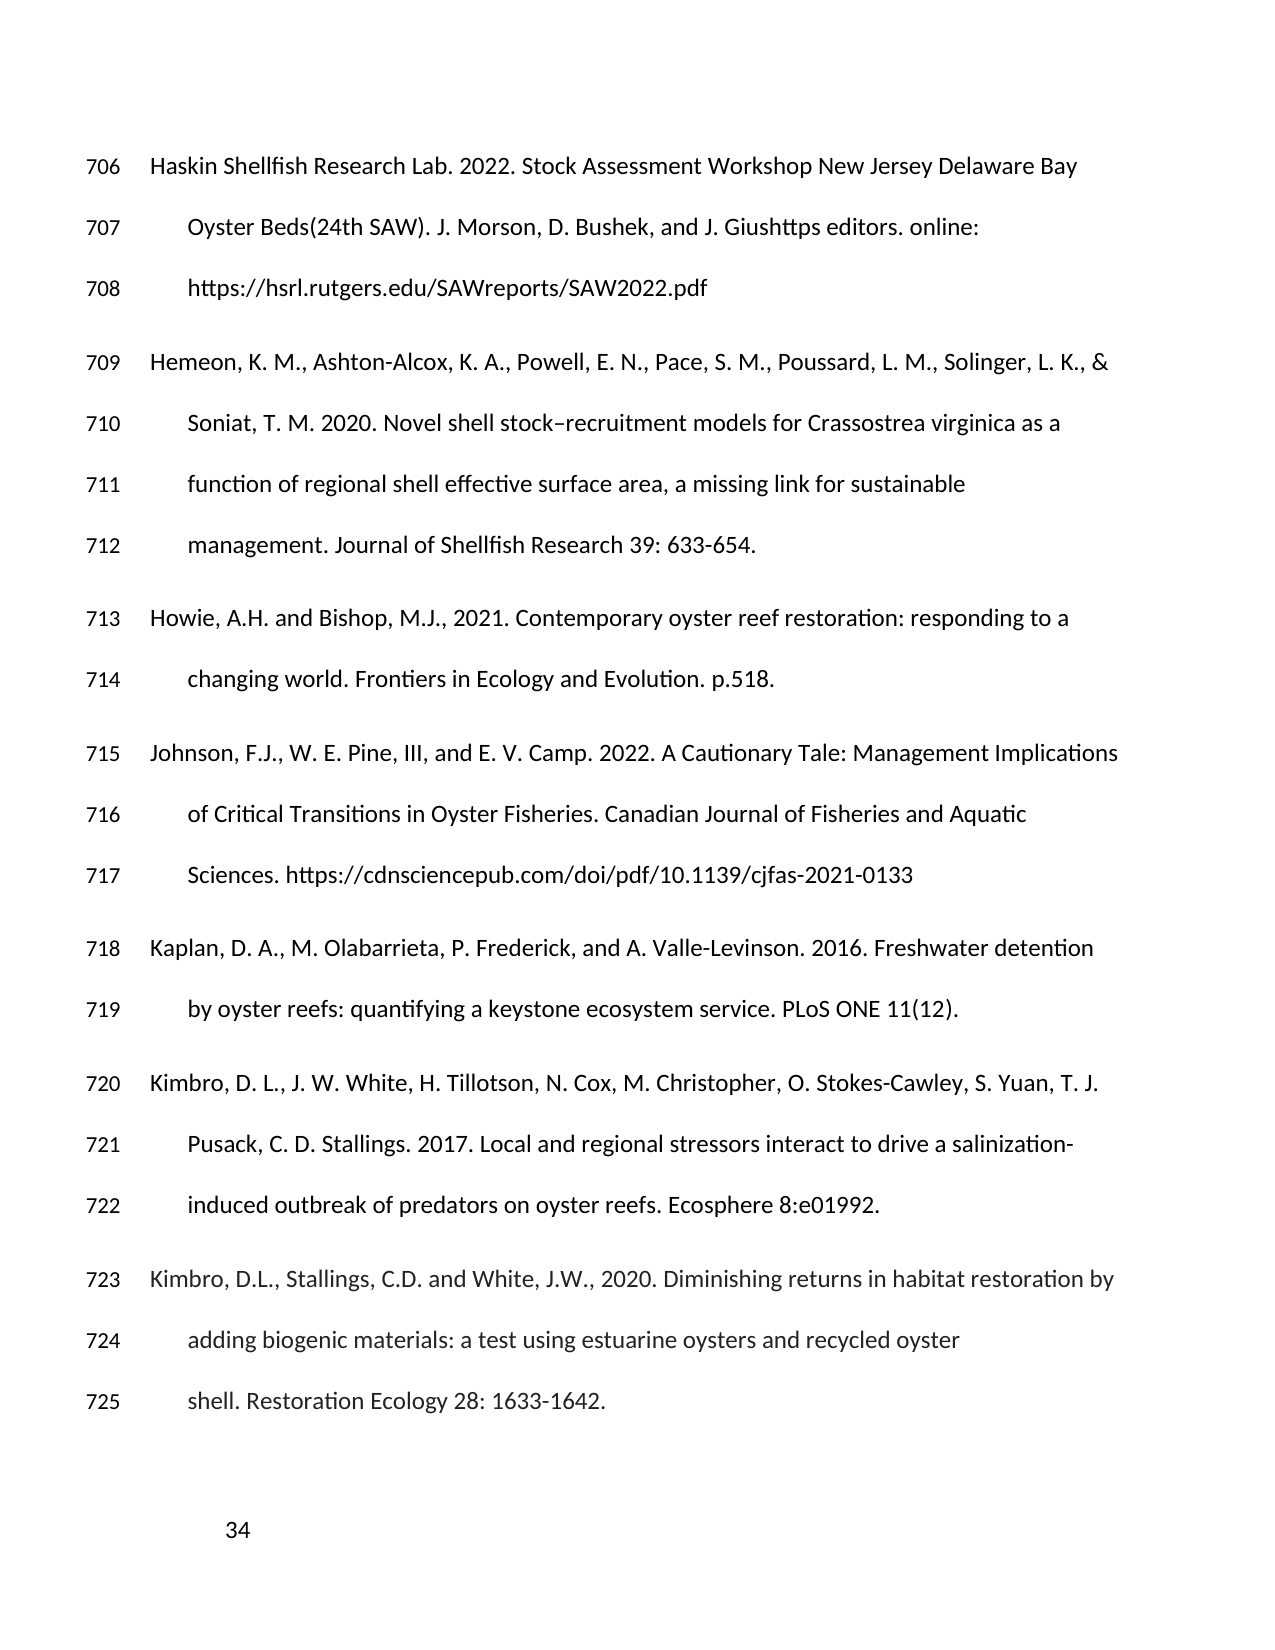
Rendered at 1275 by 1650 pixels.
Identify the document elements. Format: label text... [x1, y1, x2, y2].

text Kimbro, D.L., Stallings, C.D. and White, J.W., 2020. Diminishing returns in habitat restoration by adding biogenic materials: a test using estuarine oysters and recycled oyster shell. Restoration Ecology 28: 1633-1642. [150, 1263, 1125, 1415]
text Howie, A.H. and Bishop, M.J., 2021. Contemporary oyster reef restoration: responding to a changing world. Frontiers in Ecology and Evolution. p.518. [150, 602, 1125, 694]
text Haskin Shellfish Research Lab. 2022. Stock Assessment Workshop New Jersey Delaware Bay Oyster Beds(24th SAW). J. Morson, D. Bushek, and J. Giushttps editors. online: https://hsrl.rutgers.edu/SAWreports/SAW2022.pdf [150, 150, 1125, 303]
text Hemeon, K. M., Ashton-Alcox, K. A., Powell, E. N., Pace, S. M., Poussard, L. M., Solinger, L. K., & Soniat, T. M. 2020. Novel shell stock–recruitment models for Crassostrea virginica as a function of regional shell effective surface area, a missing link for sustainable management. Journal of Shellfish Research 39: 633-654. [150, 346, 1125, 559]
text Kimbro, D. L., J. W. White, H. Tillotson, N. Cox, M. Christopher, O. Stokes-Cawley, S. Yuan, T. J. Pusack, C. D. Stallings. 2017. Local and regional stressors interact to drive a salinization-induced outbreak of predators on oyster reefs. Ecosphere 8:e01992. [150, 1067, 1125, 1220]
text Kaplan, D. A., M. Olabarrieta, P. Frederick, and A. Valle-Levinson. 2016. Freshwater detention by oyster reefs: quantifying a keystone ecosystem service. PLoS ONE 11(12). [150, 932, 1125, 1024]
text Johnson, F.J., W. E. Pine, III, and E. V. Camp. 2022. A Cautionary Tale: Management Implications of Critical Transitions in Oyster Fisheries. Canadian Journal of Fisheries and Aquatic Sciences. https://cdnsciencepub.com/doi/pdf/10.1139/cjfas-2021-0133 [150, 737, 1125, 889]
